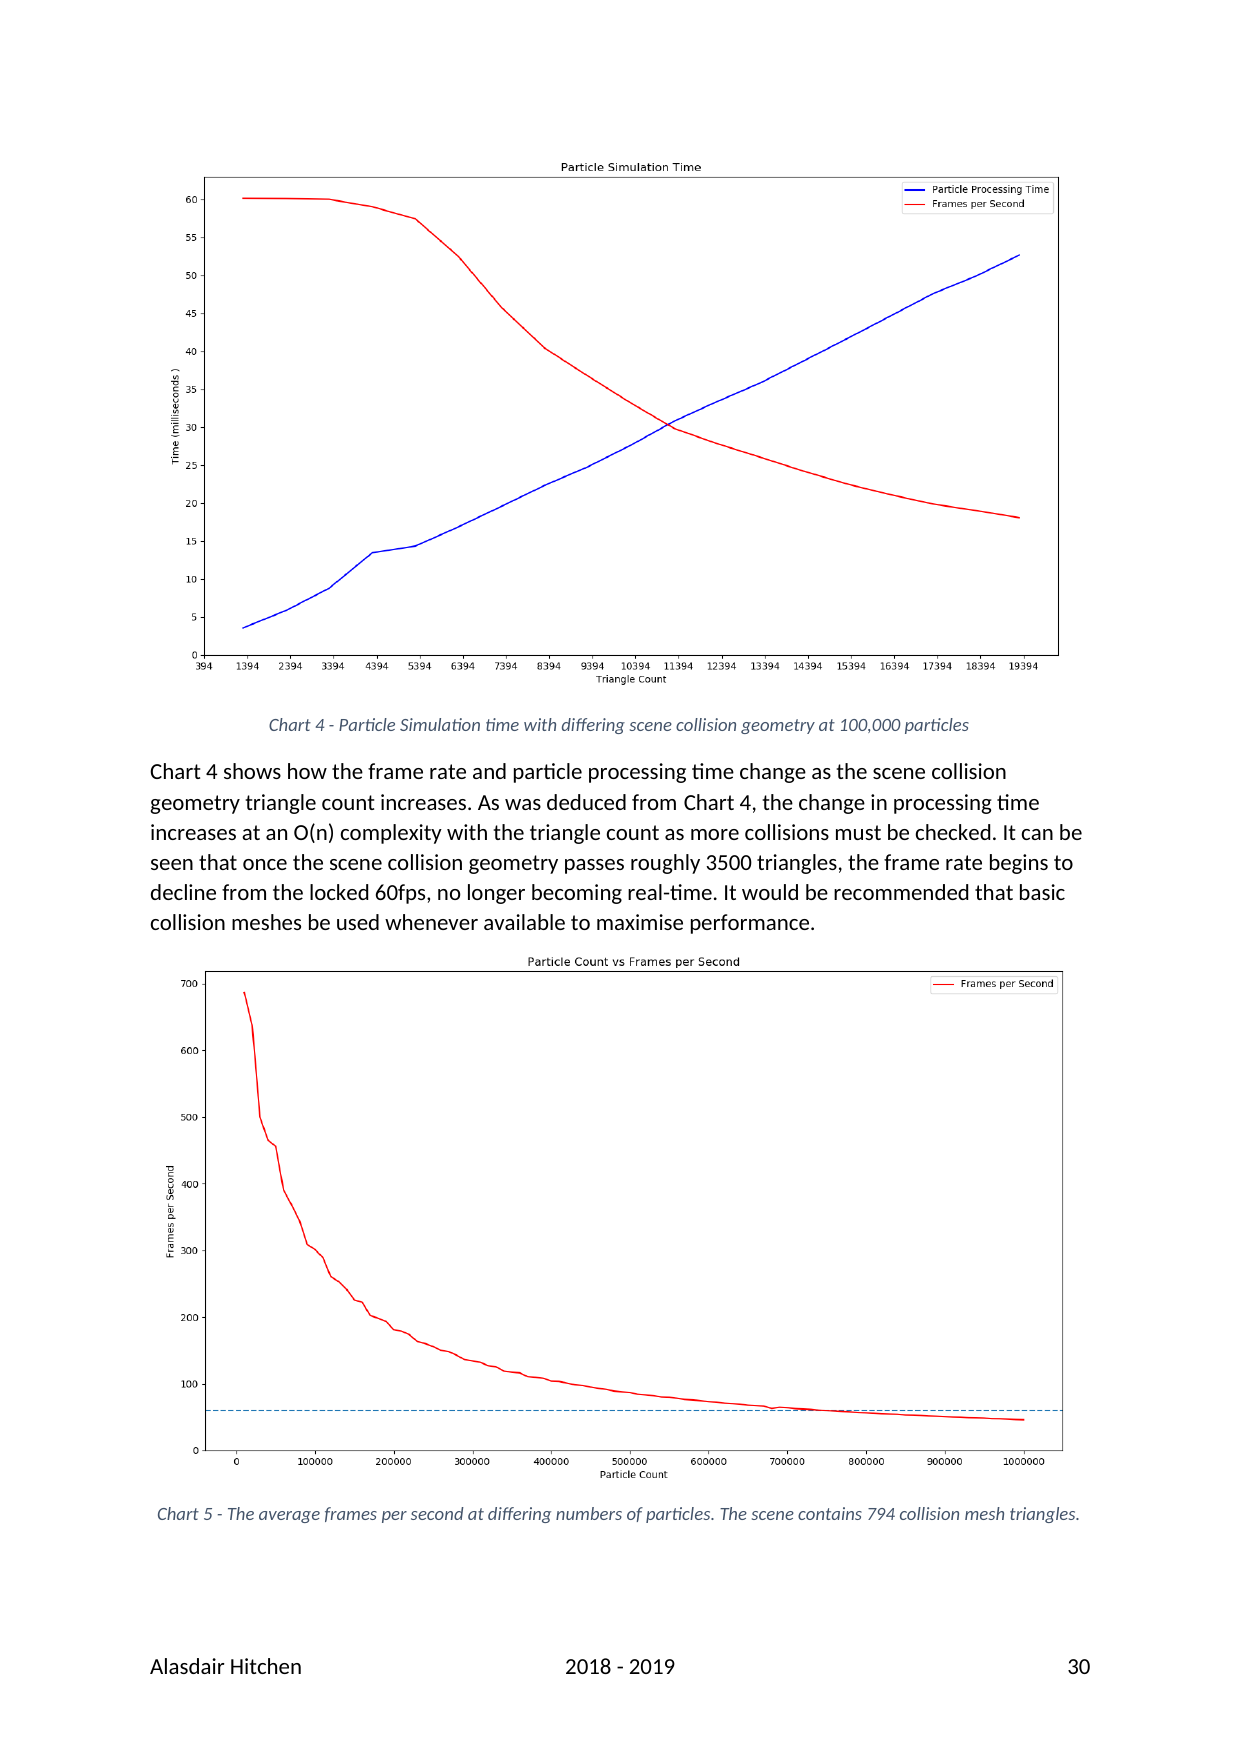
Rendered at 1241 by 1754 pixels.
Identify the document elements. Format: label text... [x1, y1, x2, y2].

text Chart 4 - Particle Simulation time with differing scene collision geometry at 100,000 particles [150, 714, 1090, 737]
picture [159, 150, 1081, 695]
picture [160, 955, 1080, 1484]
text Chart 4 shows how the frame rate and particle processing time change as the scene collision geometry triangle count increases. As was deduced from Chart 4, the change in processing time increases at an O(n) complexity with the triangle count as more collisions must be checked. It can be seen that once the scene collision geometry passes roughly 3500 triangles, the frame rate begins to decline from the locked 60fps, no longer becoming real-time. It would be recommended that basic collision meshes be used whenever available to maximise performance. [150, 757, 1090, 936]
